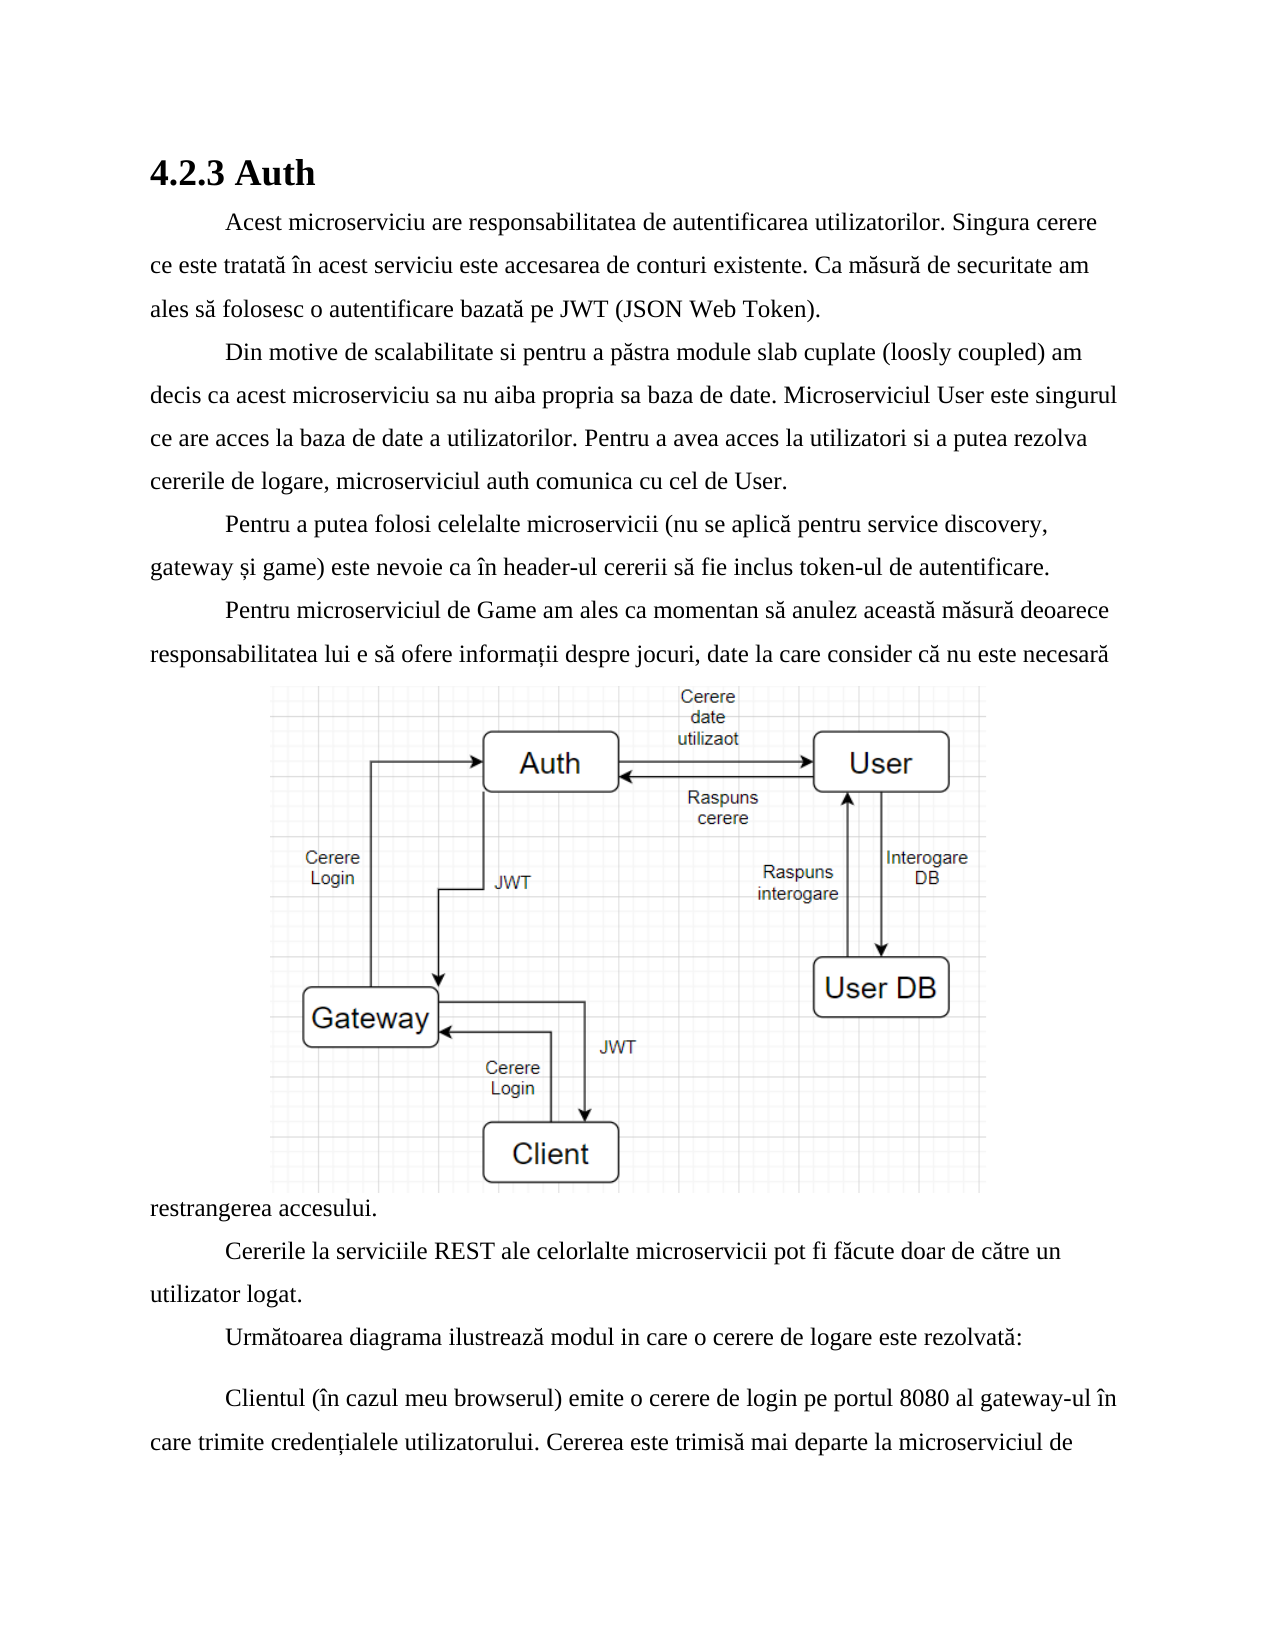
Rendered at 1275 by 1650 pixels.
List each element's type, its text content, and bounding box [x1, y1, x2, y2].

text 4.2.3 Auth Acest microserviciu are responsabilitatea de autentificarea utilizatorilor. Singura cerere ce este tratată în acest serviciu este accesarea de conturi existente. Ca măsură de securitate am ales să folosesc o autentificare bazată pe JWT (JSON Web Token). Din motive de scalabilitate si pentru a păstra module slab cuplate (loosly coupled) am decis ca acest microserviciu sa nu aiba propria sa baza de date. Microserviciul User este singurul ce are acces la baza de date a utilizatorilor. Pentru a avea acces la utilizatori si a putea rezolva cererile de logare, microserviciul auth comunica cu cel de User. Pentru a putea folosi celelalte microservicii (nu se aplică pentru service discovery, gateway și game) este nevoie ca în header-ul cererii să fie inclus token-ul de autentificare. Pentru microserviciul de Game am ales ca momentan să anulez această măsură deoarece responsabilitatea lui e să ofere informații despre jocuri, date la care consider că nu este necesară restrangerea accesului. Cererile la serviciile REST ale celorlalte microservicii pot fi făcute doar de către un utilizator logat. Următoarea diagrama ilustrează modul in care o cerere de logare este rezolvată: [150, 150, 1125, 1351]
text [150, 1383, 1125, 1456]
